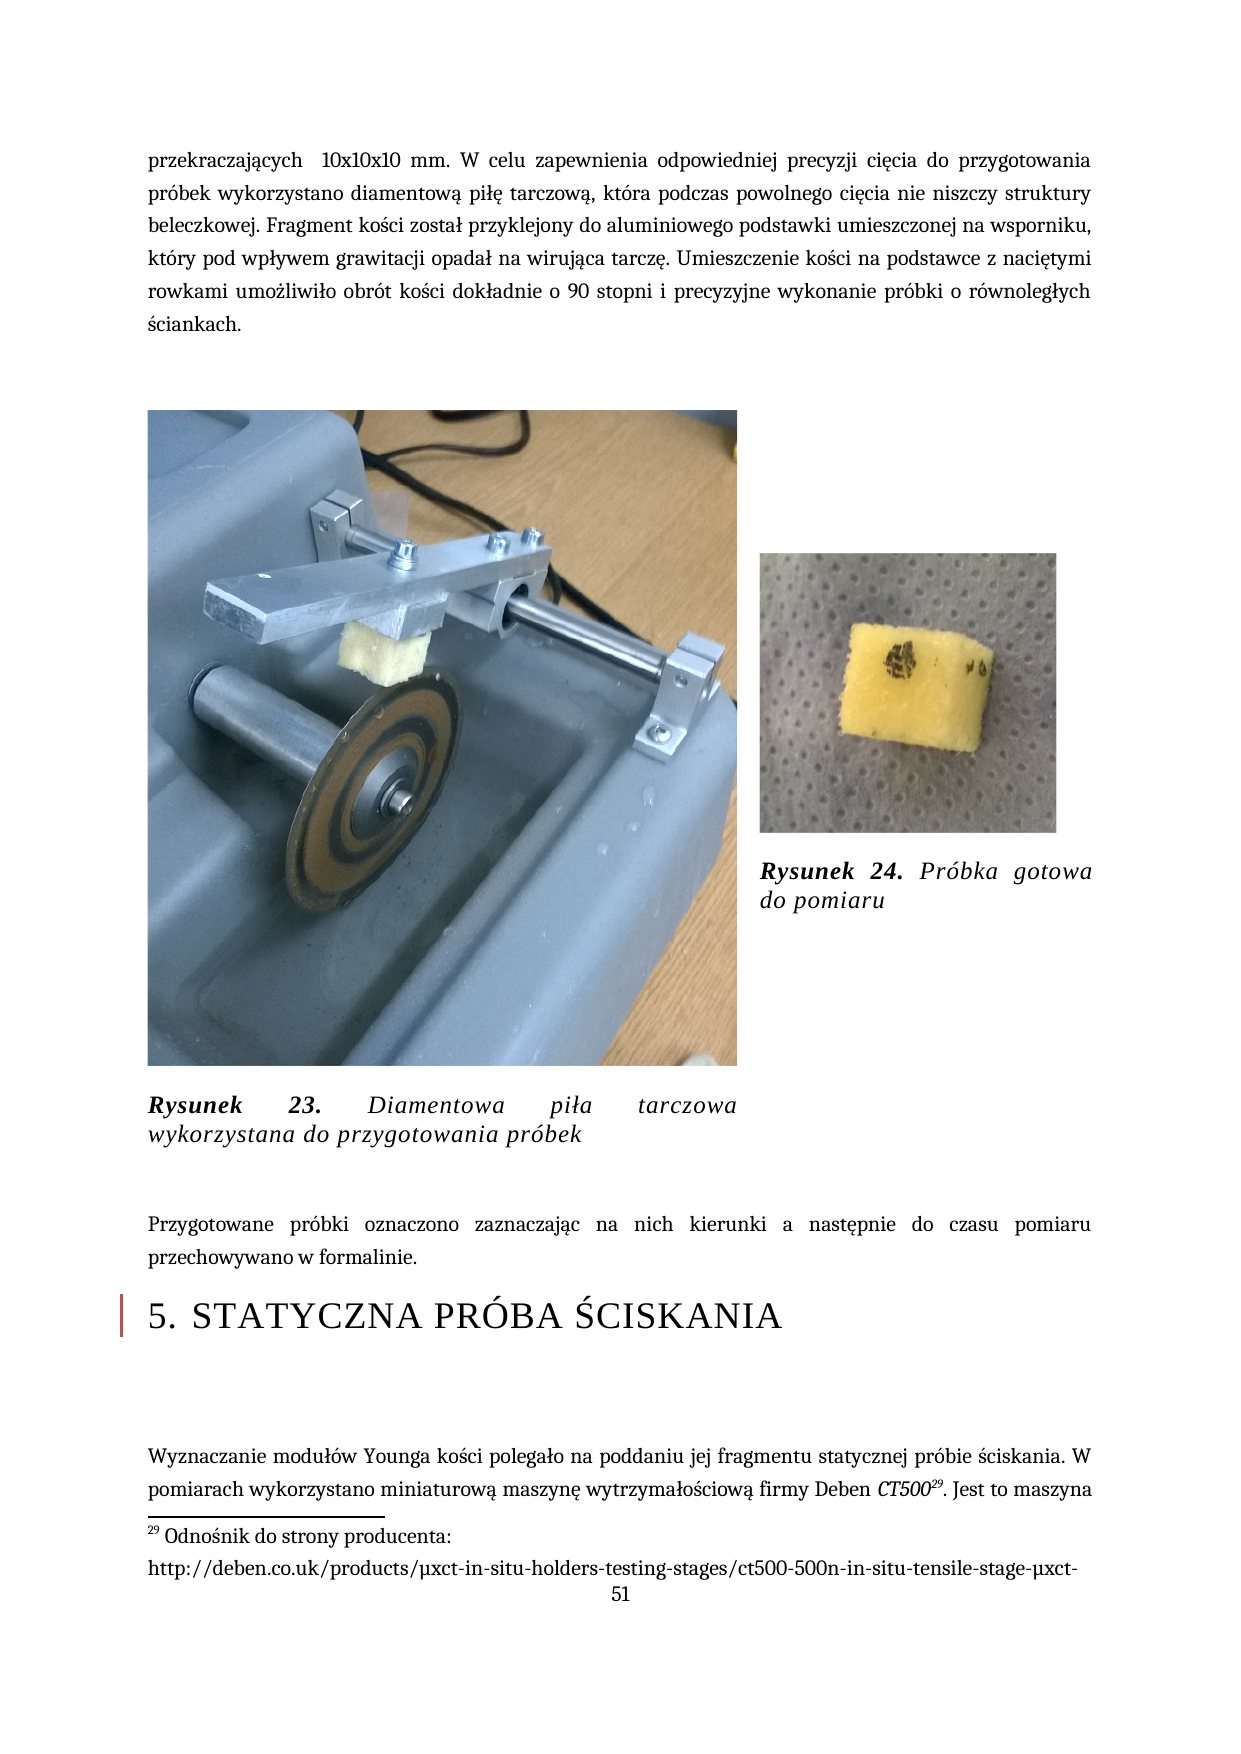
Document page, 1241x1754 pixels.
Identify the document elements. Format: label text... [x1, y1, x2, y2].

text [148, 1444, 1092, 1502]
table_header Rysunek 24. Próbka gotowa do pomiaru [748, 410, 1104, 1212]
picture [147, 410, 738, 1066]
picture [759, 553, 1057, 833]
table_header Rysunek 23. Diamentowa piła tarczowa wykorzystana do przygotowania próbek [136, 410, 748, 1212]
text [148, 148, 1092, 336]
subtitle Statyczna próba ściskania [123, 1294, 1092, 1337]
text Przygotowane próbki oznaczono zaznaczając na nich kierunki a następnie do czasu pomiaru przechowywano w formalinie. [148, 1212, 1092, 1270]
